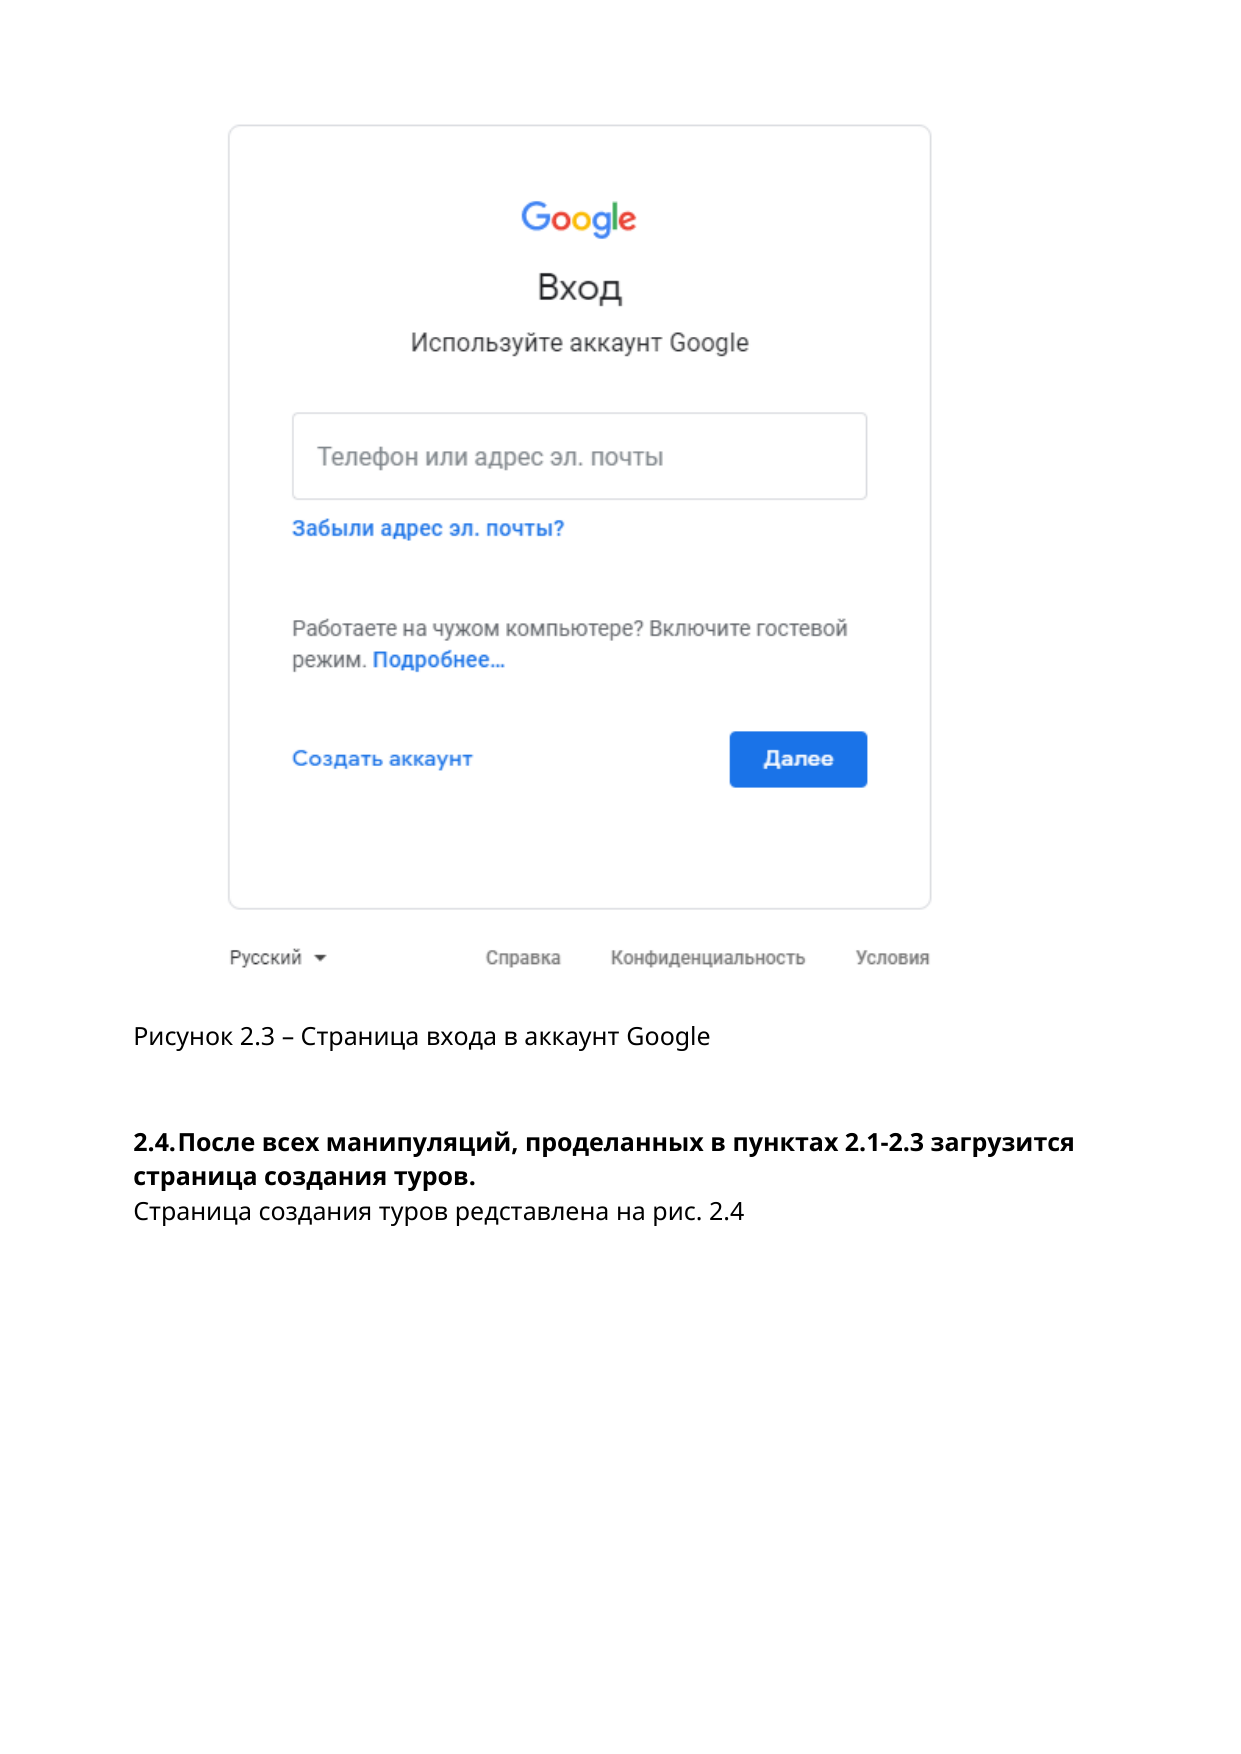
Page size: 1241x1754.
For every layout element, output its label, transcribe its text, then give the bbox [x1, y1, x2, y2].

list Страница создания туров редставлена на рис. 2.4 [133, 1193, 1181, 1227]
picture [133, 103, 1038, 999]
text Рисунок 2.3 – Страница входа в аккаунт Google [133, 1018, 1181, 1052]
list После всех манипуляций, проделанных в пунктах 2.1-2.3 загрузится страница создания туров. [133, 1125, 1181, 1193]
